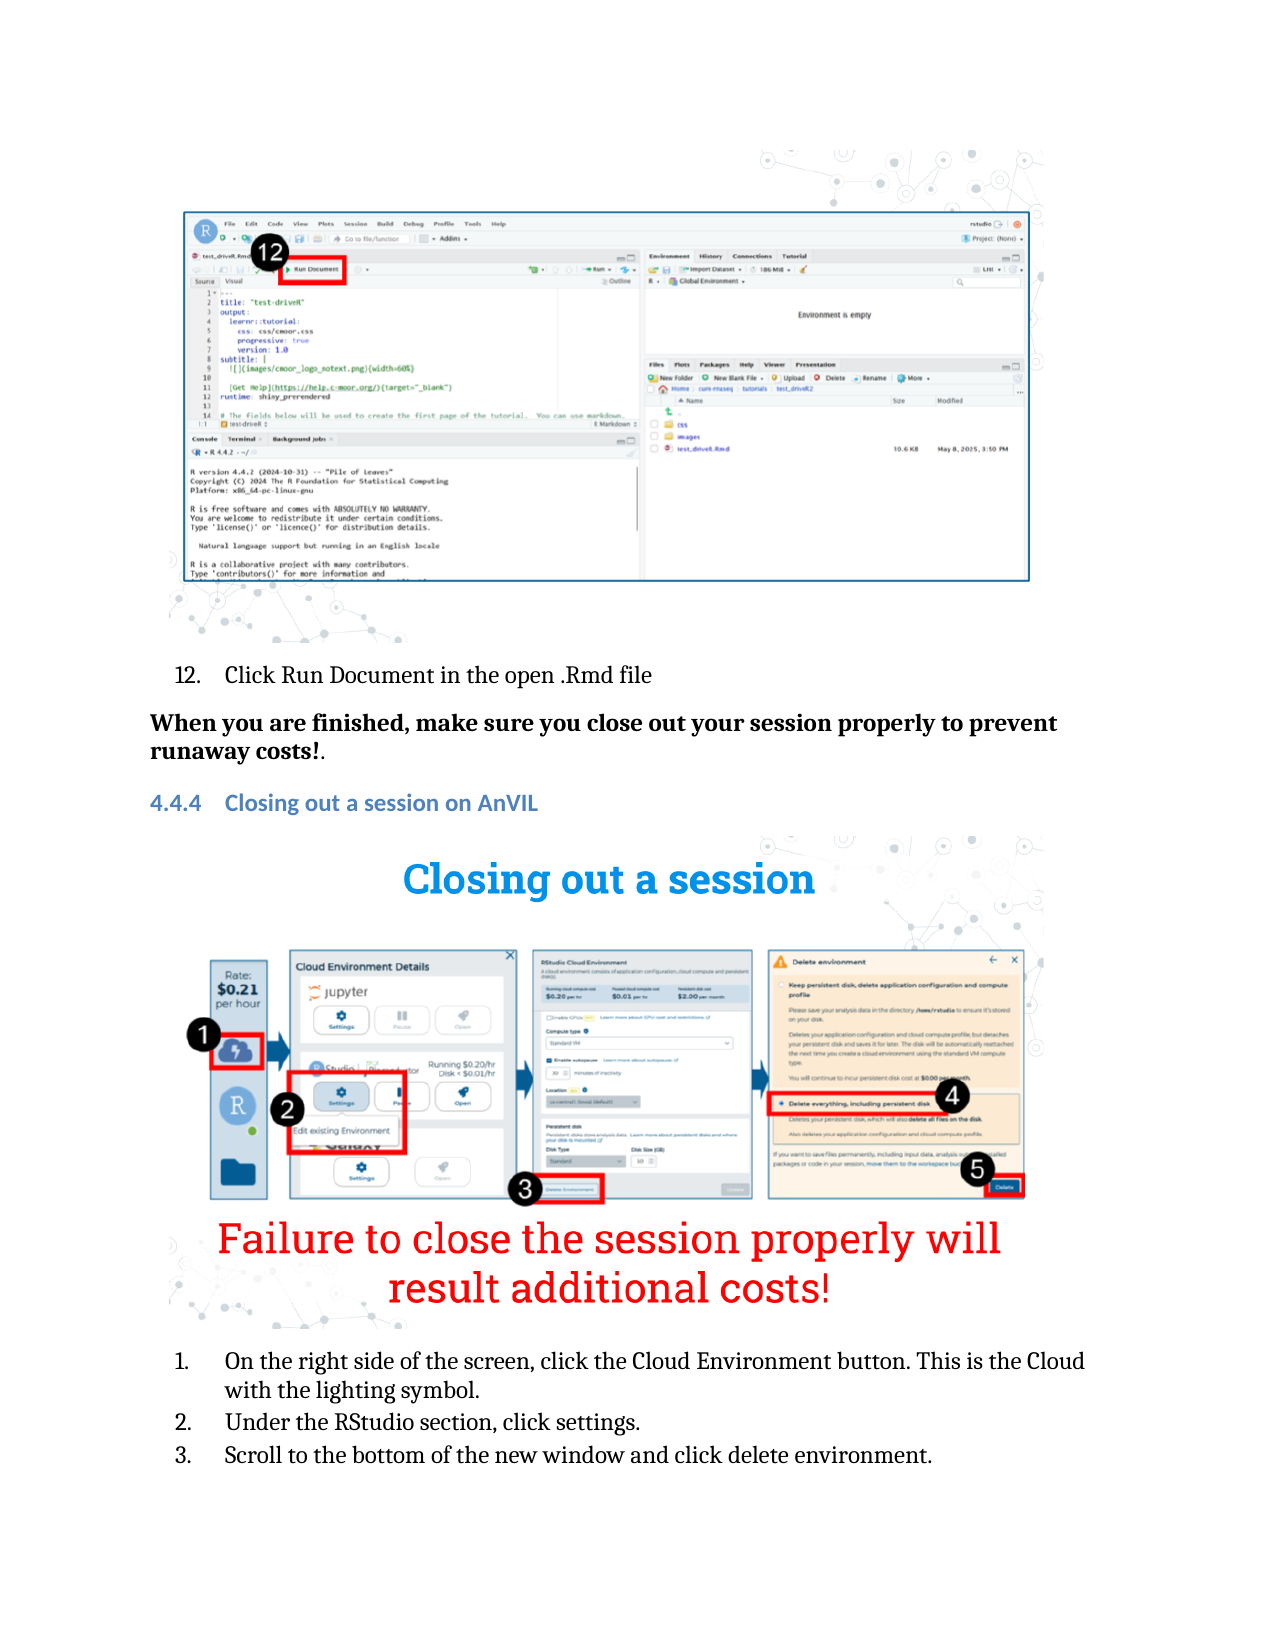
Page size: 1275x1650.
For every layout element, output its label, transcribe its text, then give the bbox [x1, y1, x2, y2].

subtitle 4.4.4 Closing out a session on AnVIL [150, 787, 1125, 817]
list Scroll to the bottom of the new window and click delete environment. [175, 1441, 1125, 1469]
picture [168, 836, 1044, 1329]
list On the right side of the screen, click the Cloud Environment button. This is the Cloud with the lighting symbol. [175, 1347, 1125, 1404]
text When you are finished, make sure you close out your session properly to prevent runaway costs!. [150, 708, 1125, 766]
list Click Run Document in the open .Rmd file [175, 661, 1125, 690]
picture [168, 150, 1044, 643]
list Under the RStudio section, click settings. [175, 1408, 1125, 1437]
